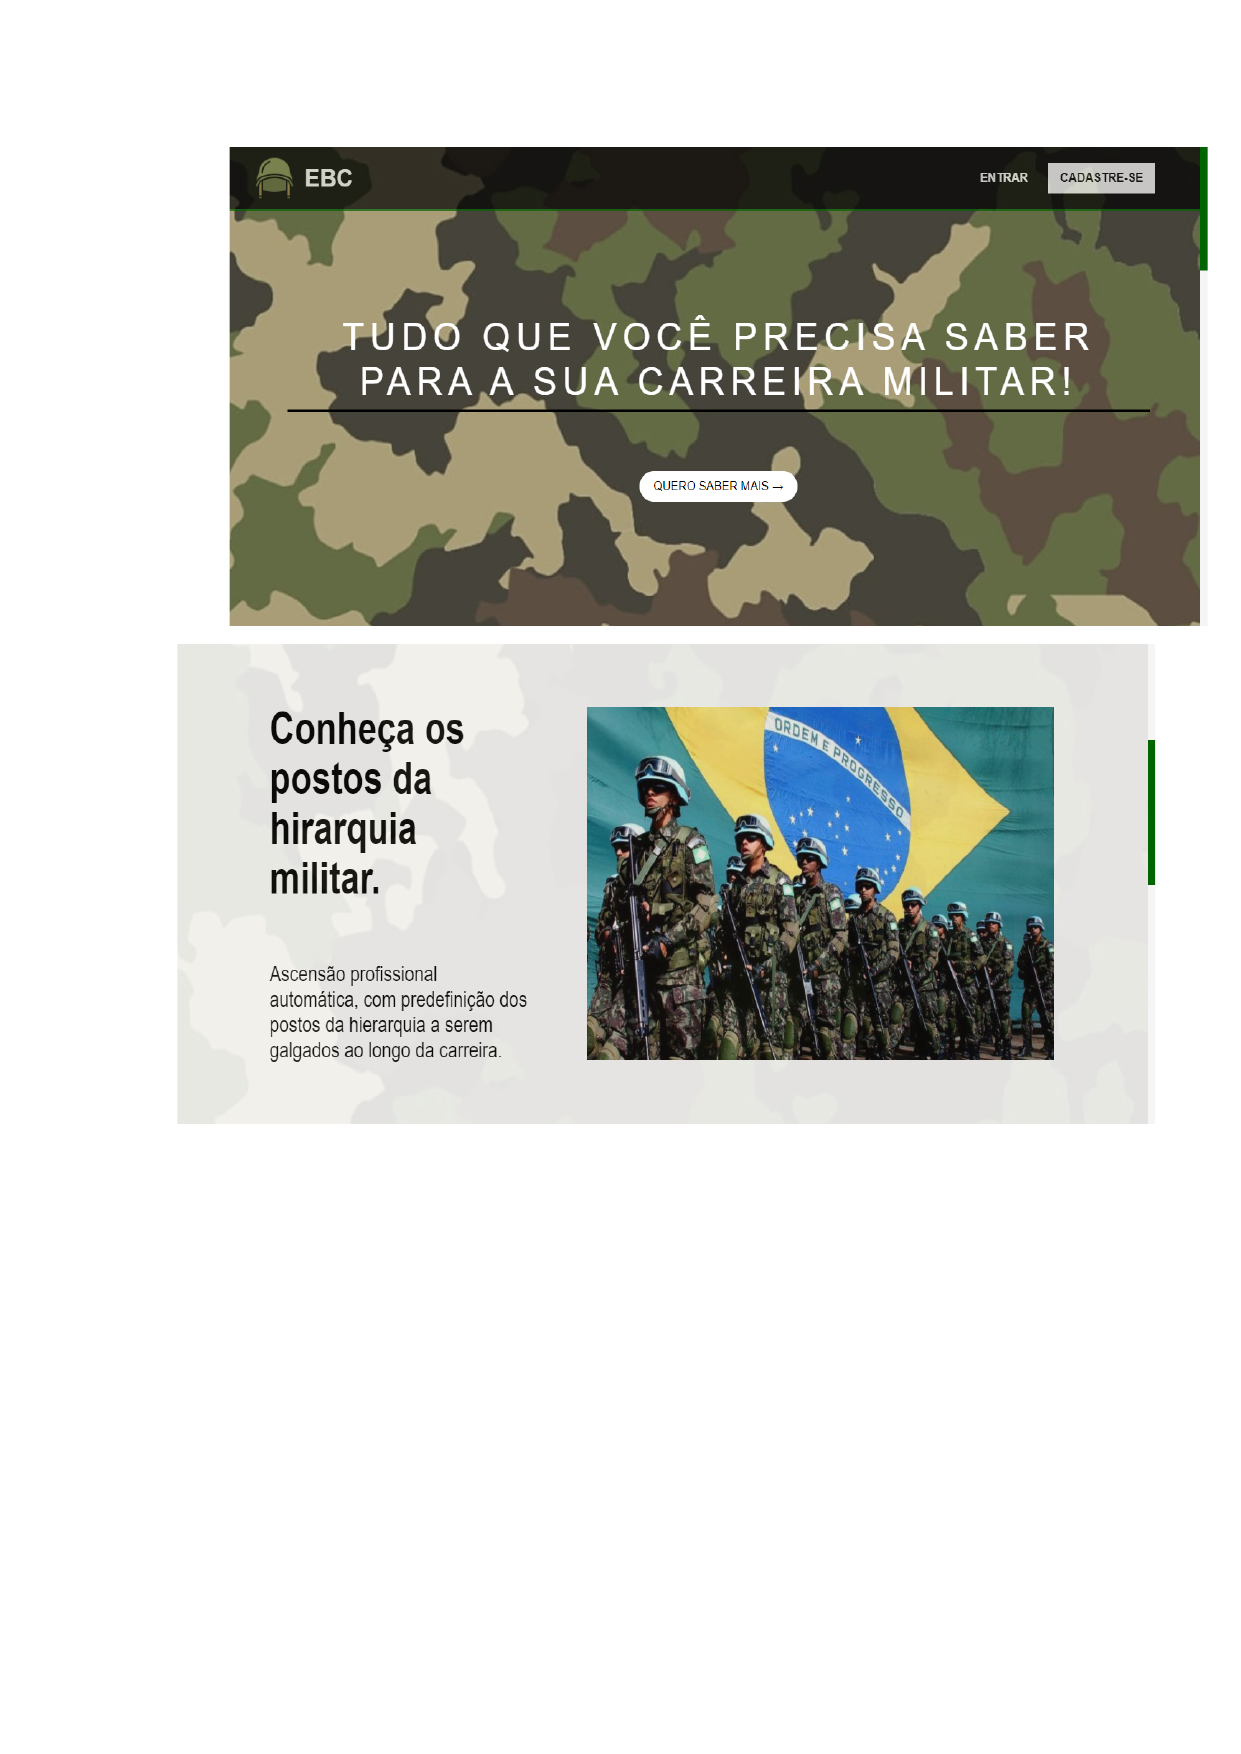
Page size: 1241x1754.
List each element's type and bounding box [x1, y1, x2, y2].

picture [229, 147, 1208, 626]
picture [177, 644, 1156, 1124]
